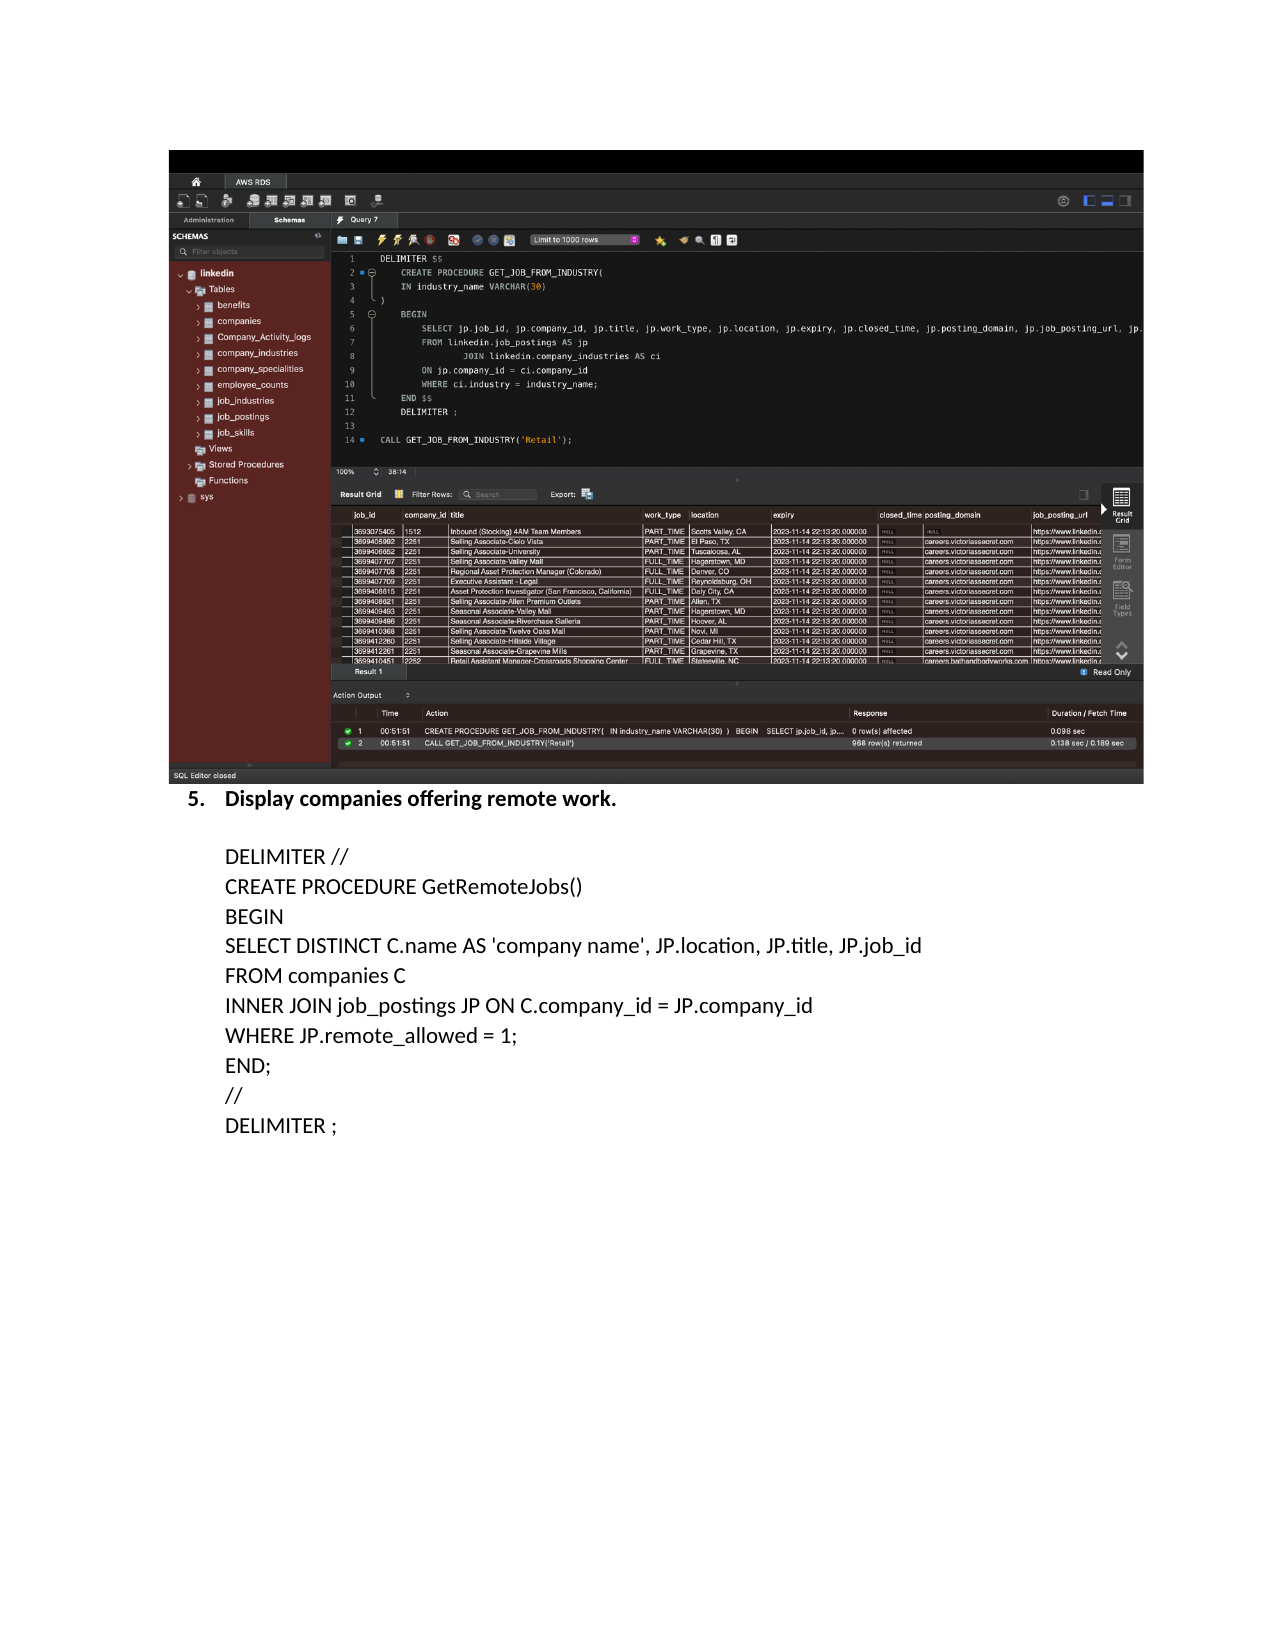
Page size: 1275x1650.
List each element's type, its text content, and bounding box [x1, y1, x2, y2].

text WHERE JP.remote_allowed = 1; [225, 1021, 1125, 1049]
text SELECT DISTINCT C.name AS 'company name', JP.location, JP.title, JP.job_id [225, 932, 1125, 960]
list Display companies offering remote work. [187, 784, 1125, 812]
text DELIMITER ; [225, 1111, 1125, 1139]
text BEGIN [225, 902, 1125, 930]
text FROM companies C [225, 962, 1125, 989]
text CREATE PROCEDURE GetRemoteJobs() [225, 872, 1125, 900]
text END; [225, 1051, 1125, 1079]
text // [225, 1081, 1125, 1109]
text DELIMITER // [225, 842, 1125, 870]
text INNER JOIN job_postings JP ON C.company_id = JP.company_id [225, 991, 1125, 1019]
